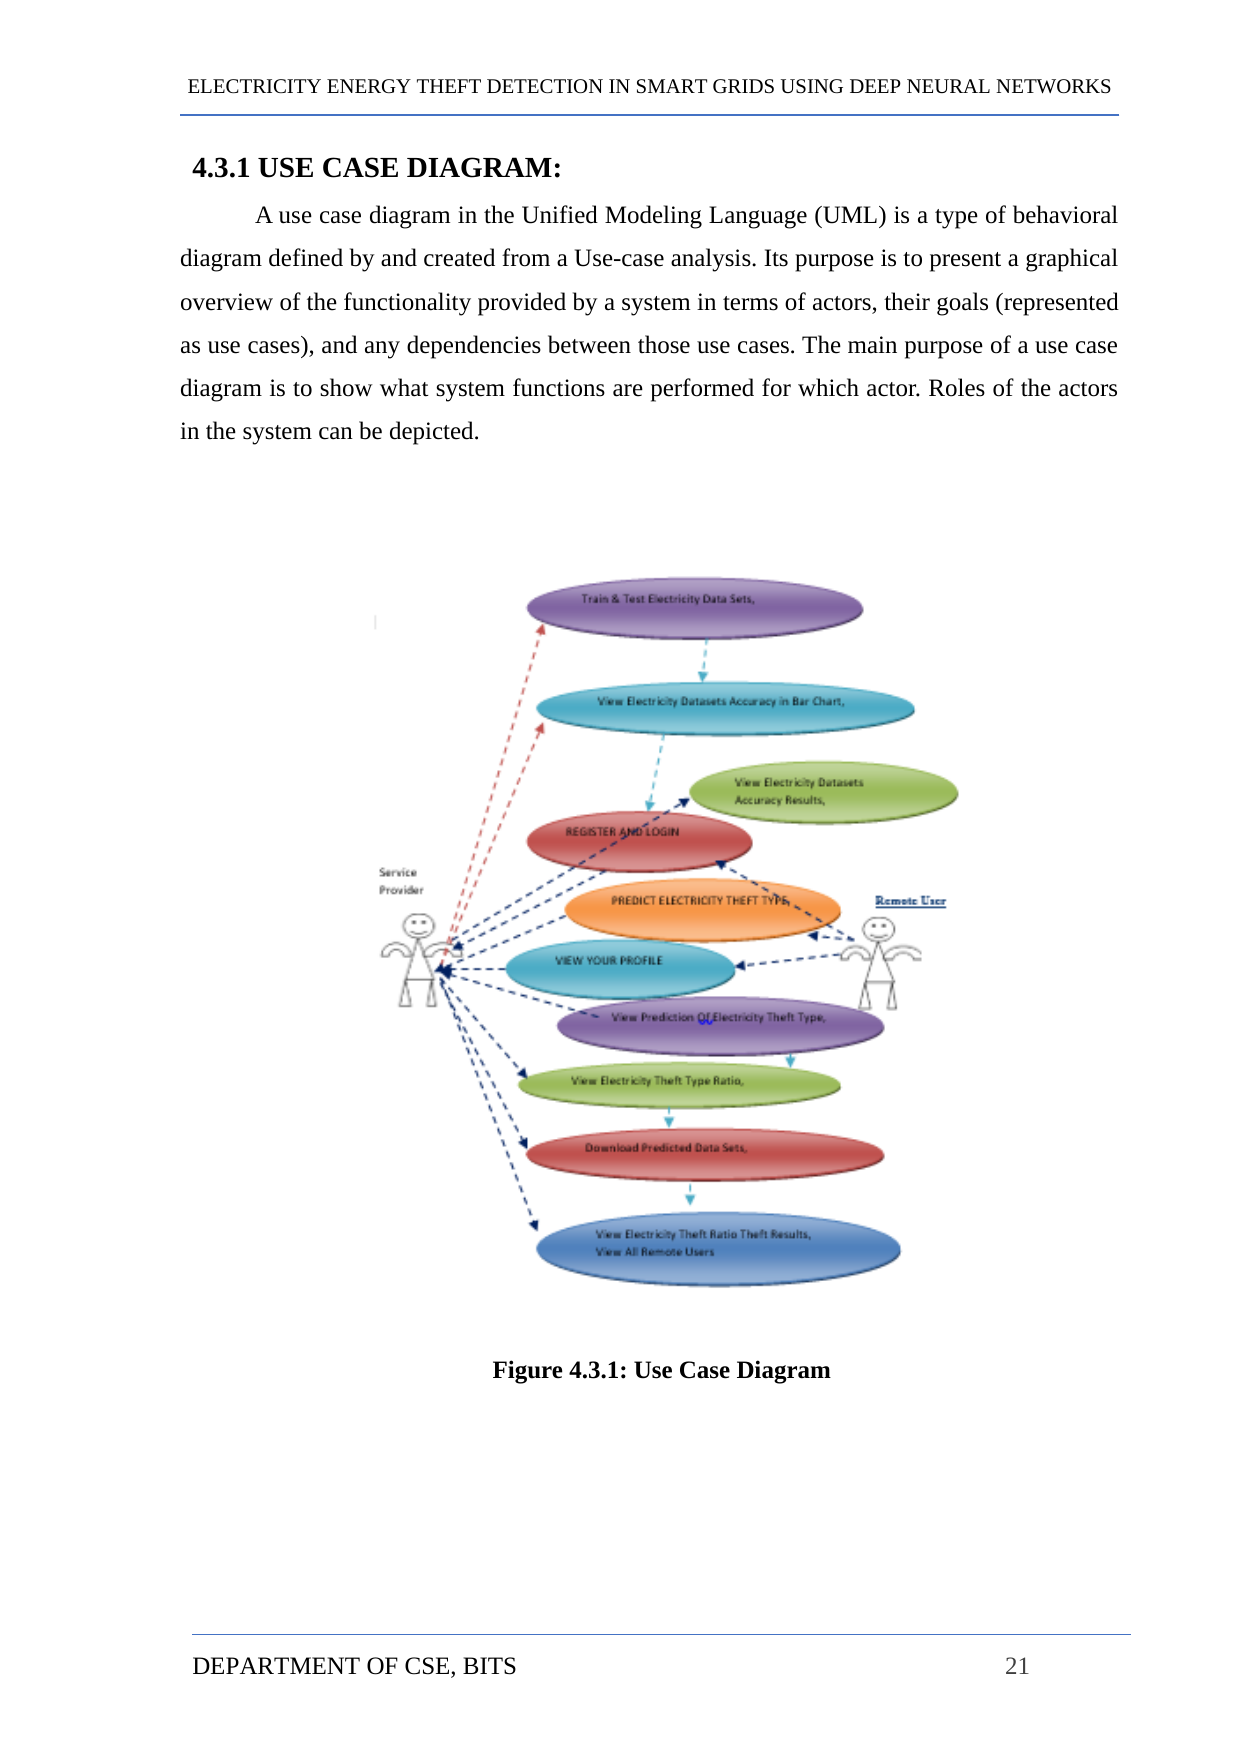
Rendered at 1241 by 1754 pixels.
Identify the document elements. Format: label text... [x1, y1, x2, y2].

text Figure 4.3.1: Use Case Diagram [192, 1355, 1131, 1383]
text A use case diagram in the Unified Modeling Language (UML) is a type of behavioral diagram defined by and created from a Use-case analysis. Its purpose is to present a graphical overview of the functionality provided by a system in terms of actors, their goals (represented as use cases), and any dependencies between those use cases. The main purpose of a use case diagram is to show what system functions are performed for which actor. Roles of the actors in the system can be depicted. [180, 200, 1119, 445]
picture [329, 545, 994, 1341]
text 4.3.1 USE CASE DIAGRAM: [180, 150, 1119, 183]
